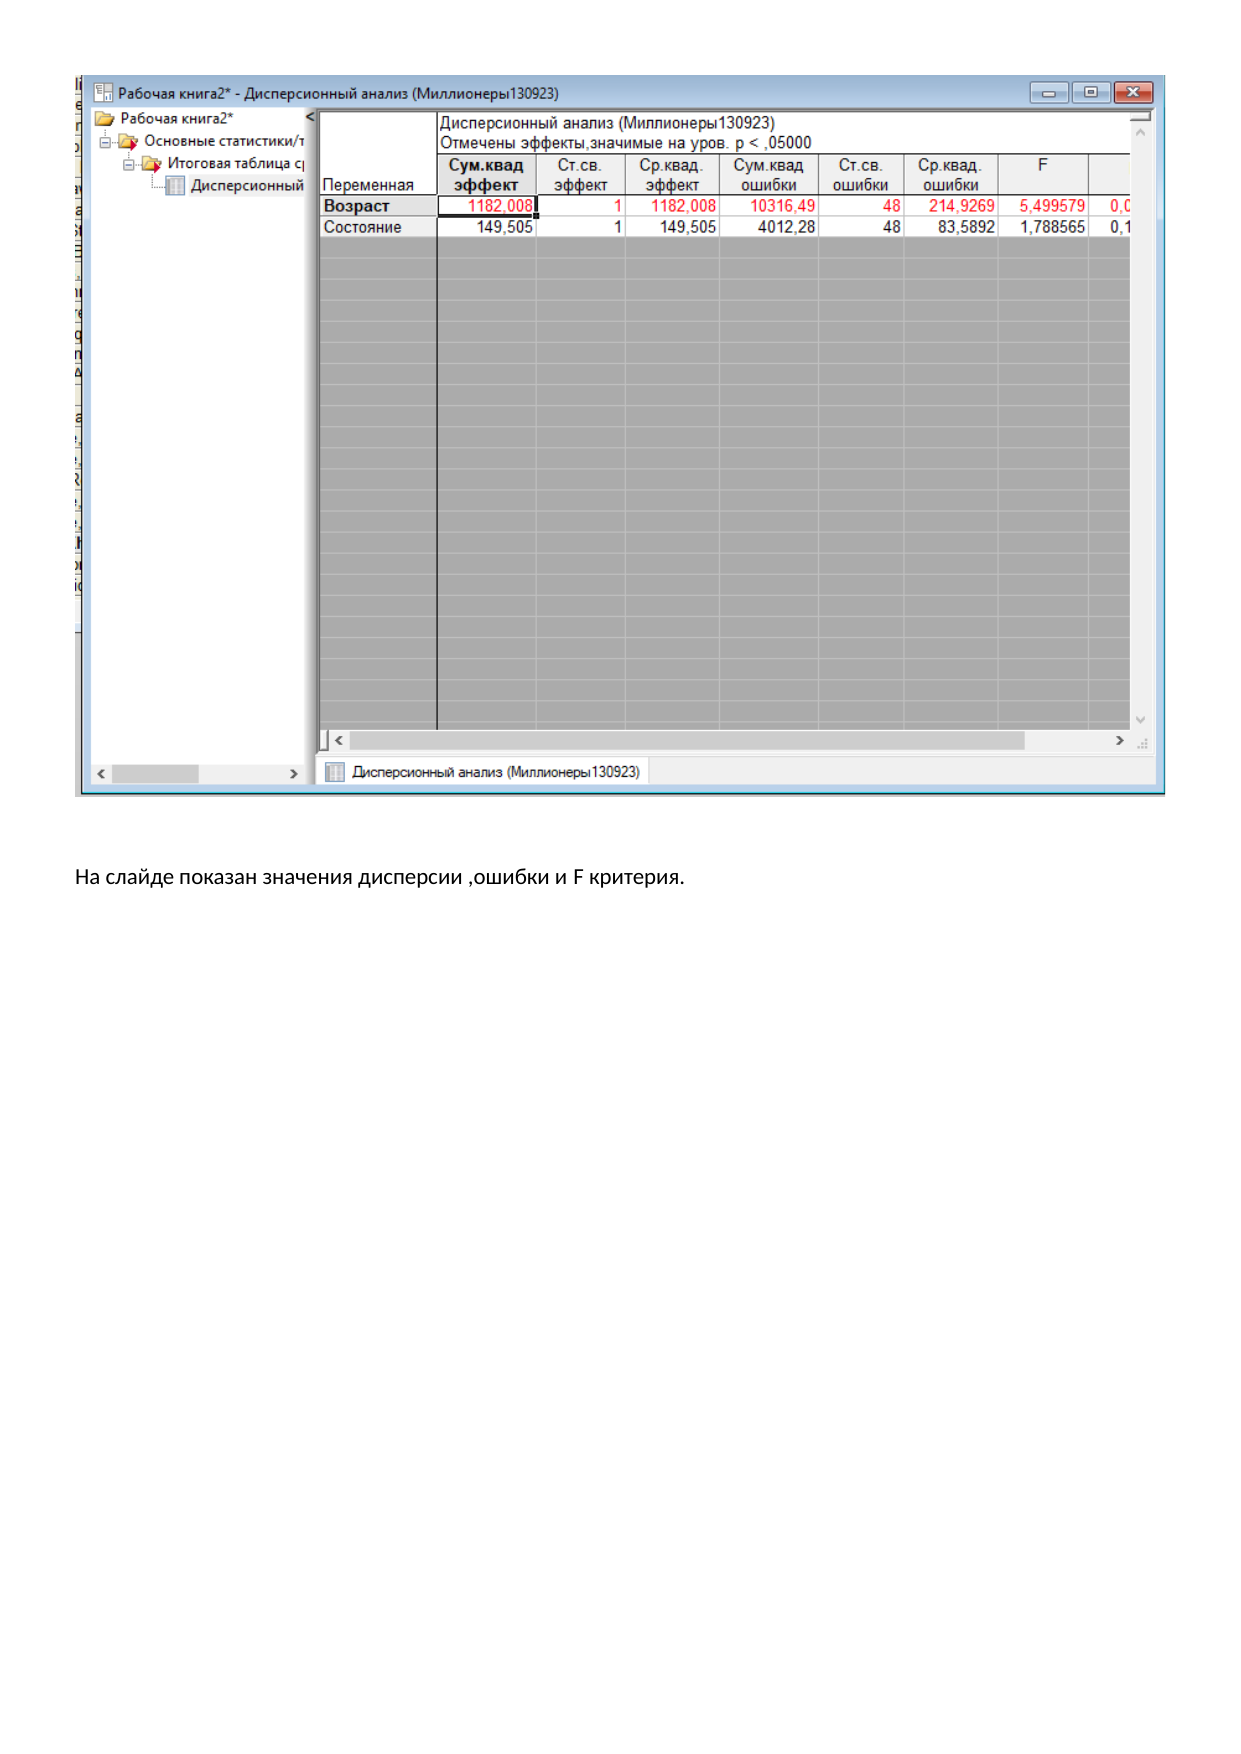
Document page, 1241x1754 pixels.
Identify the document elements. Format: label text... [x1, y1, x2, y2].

text На слайде показан значения дисперсии ,ошибки и F критерия. [75, 862, 1165, 890]
picture [75, 75, 1166, 797]
